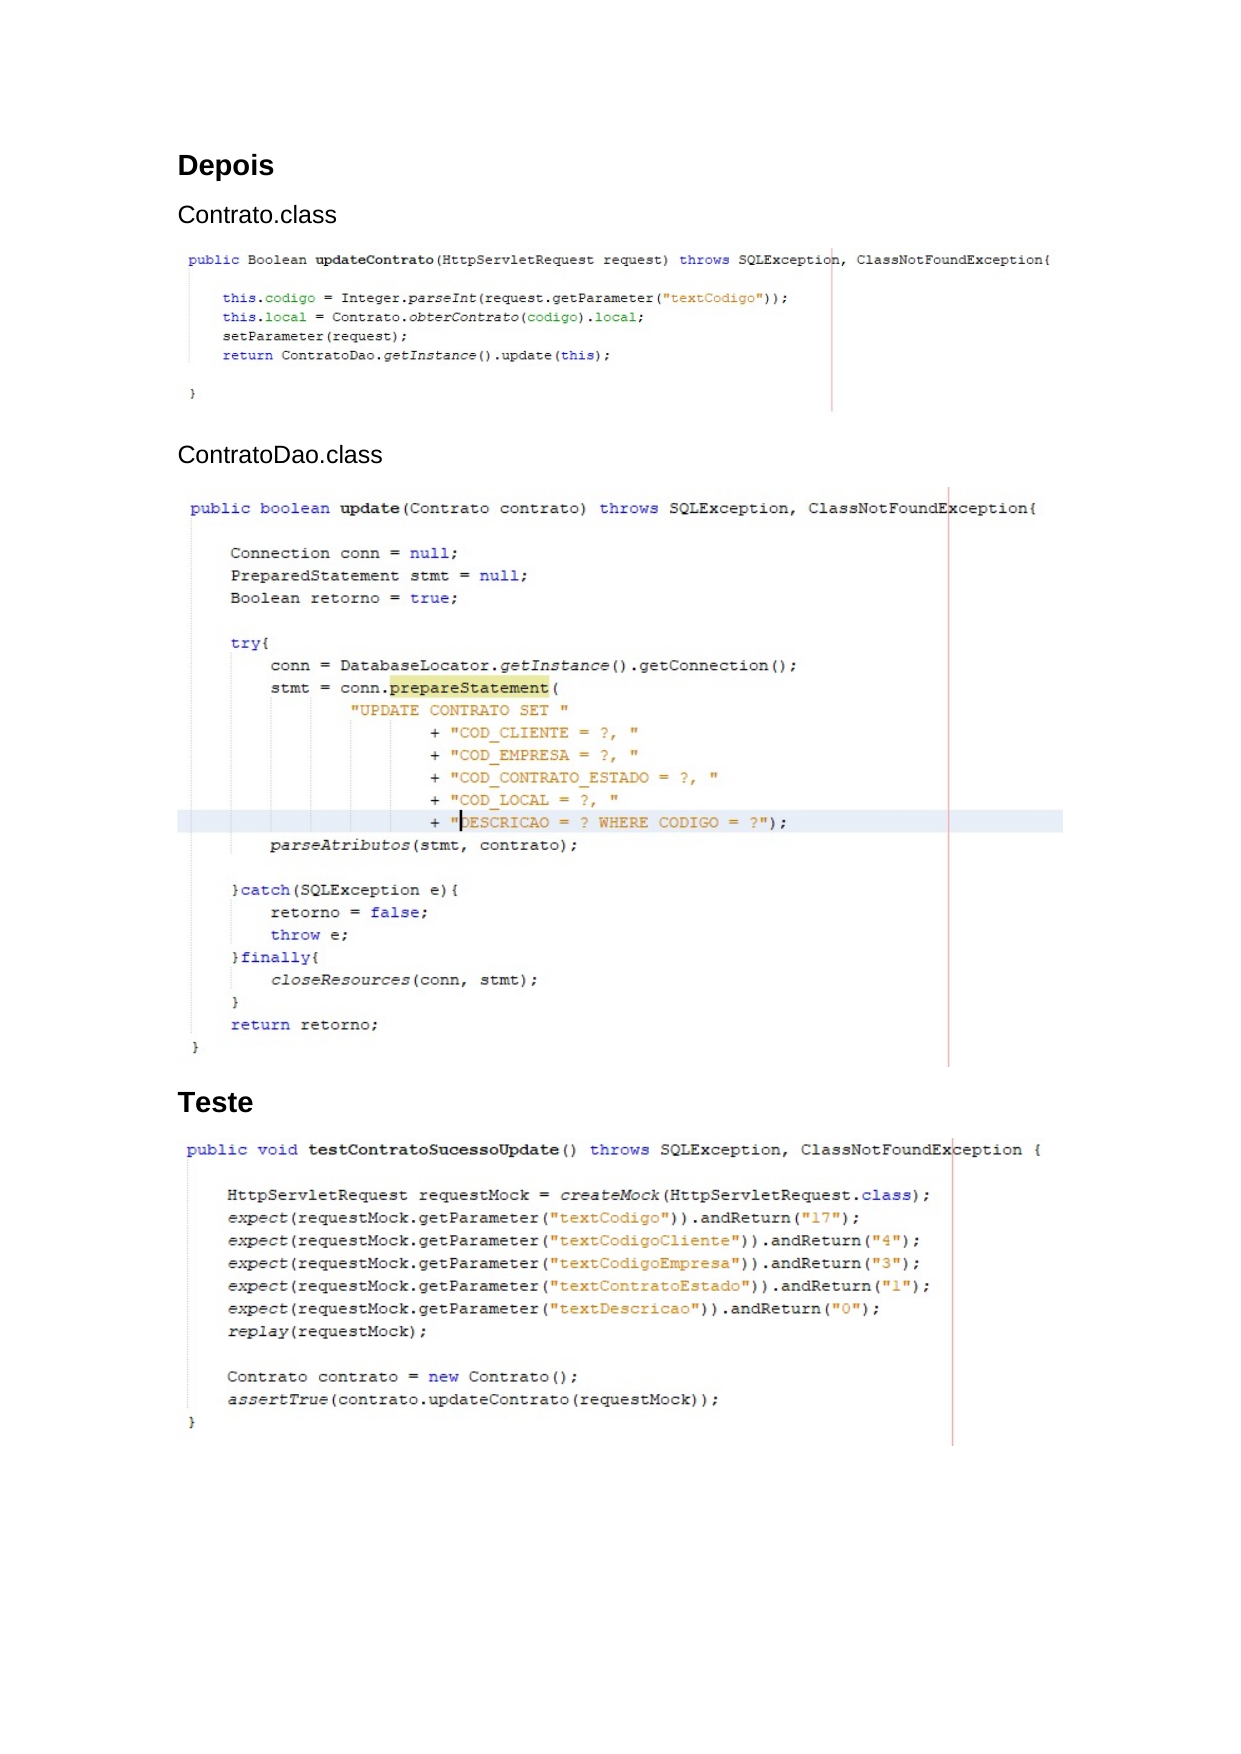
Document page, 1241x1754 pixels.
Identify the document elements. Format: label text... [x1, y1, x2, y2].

picture [177, 487, 1063, 1067]
picture [177, 248, 1063, 422]
picture [177, 1138, 1063, 1446]
text Contrato.class [177, 200, 1063, 229]
text Depois [177, 148, 1063, 181]
text ContratoDao.class [177, 440, 1063, 469]
text Teste [177, 1085, 1063, 1119]
